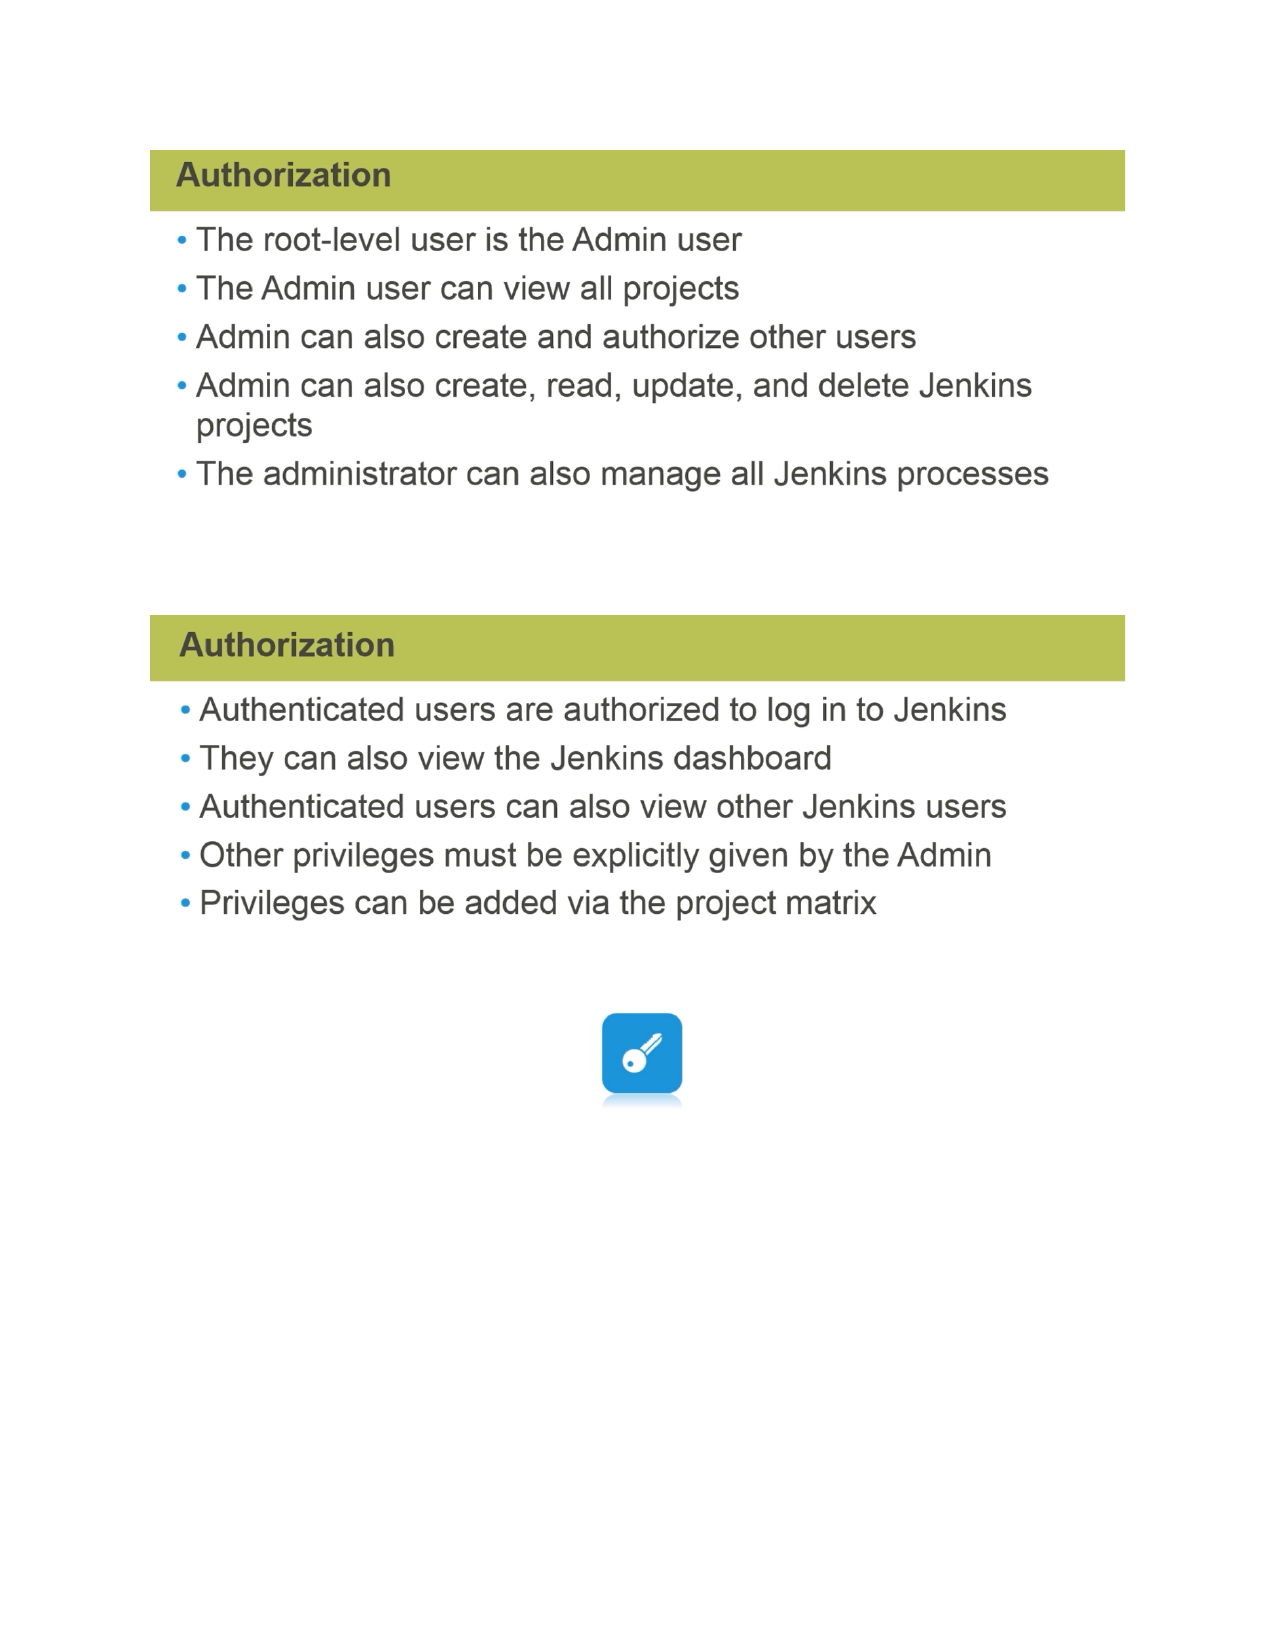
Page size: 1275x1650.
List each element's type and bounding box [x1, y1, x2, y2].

picture [150, 615, 1125, 1113]
picture [150, 150, 1125, 597]
